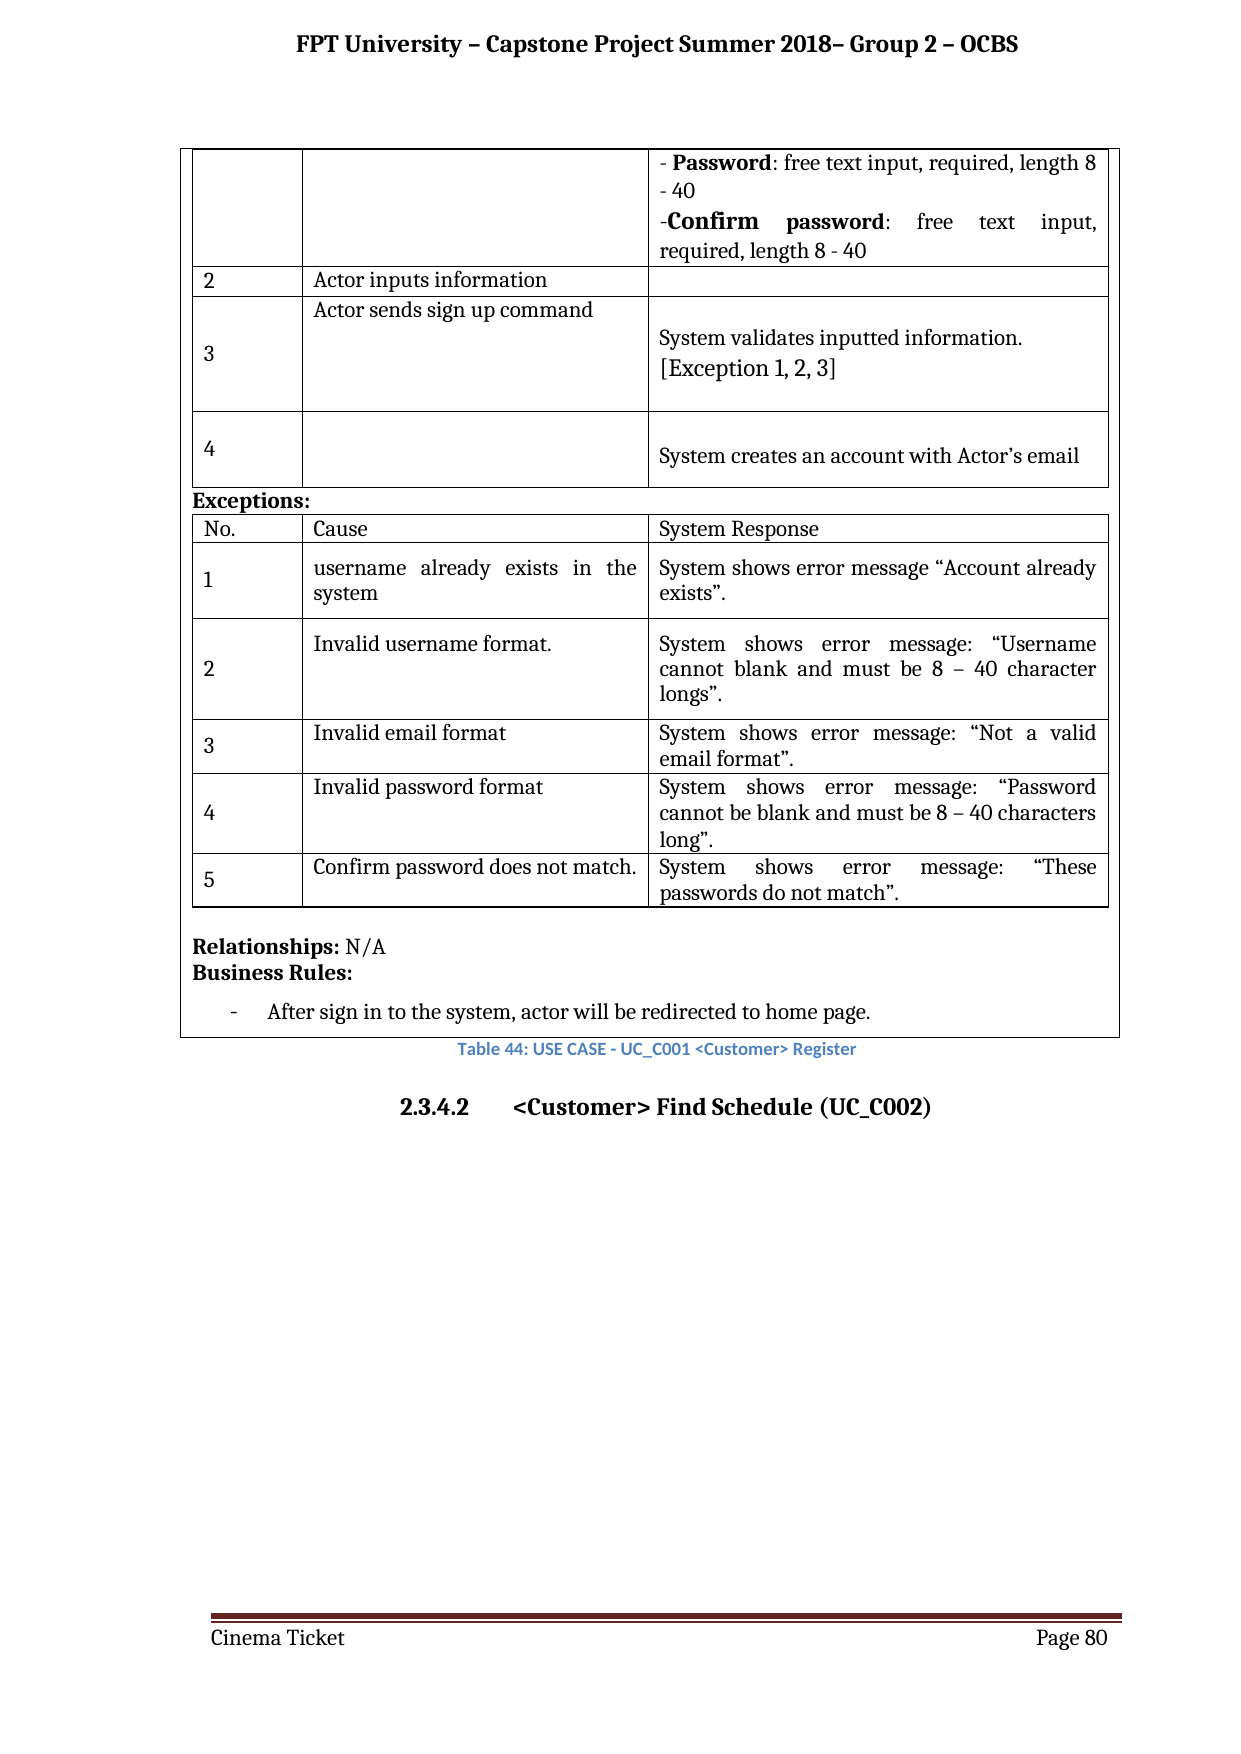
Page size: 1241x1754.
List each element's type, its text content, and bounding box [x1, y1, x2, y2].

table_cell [181, 149, 1119, 1037]
subtitle <Customer> Find Schedule (UC_C002) [400, 1092, 1122, 1121]
